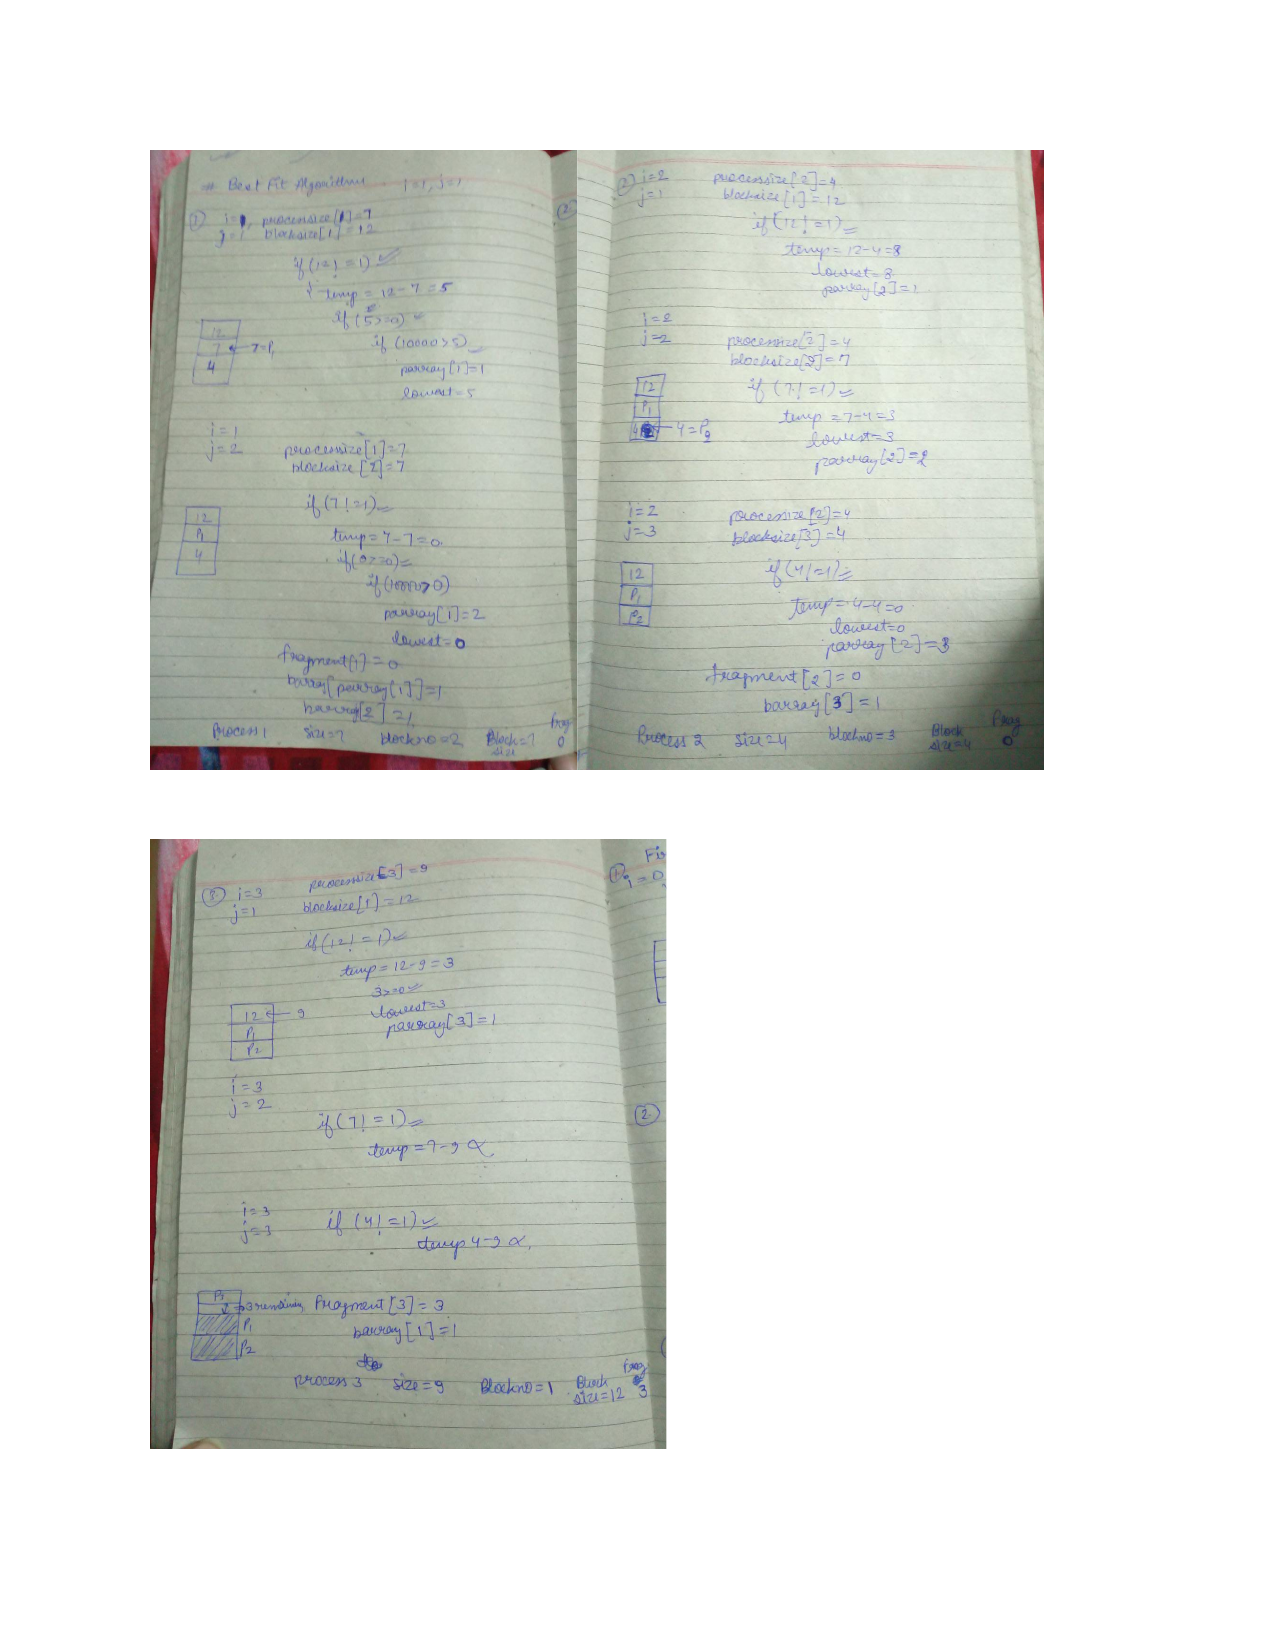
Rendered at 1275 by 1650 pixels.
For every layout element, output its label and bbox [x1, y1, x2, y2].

picture [150, 839, 667, 1449]
picture [150, 150, 1044, 770]
